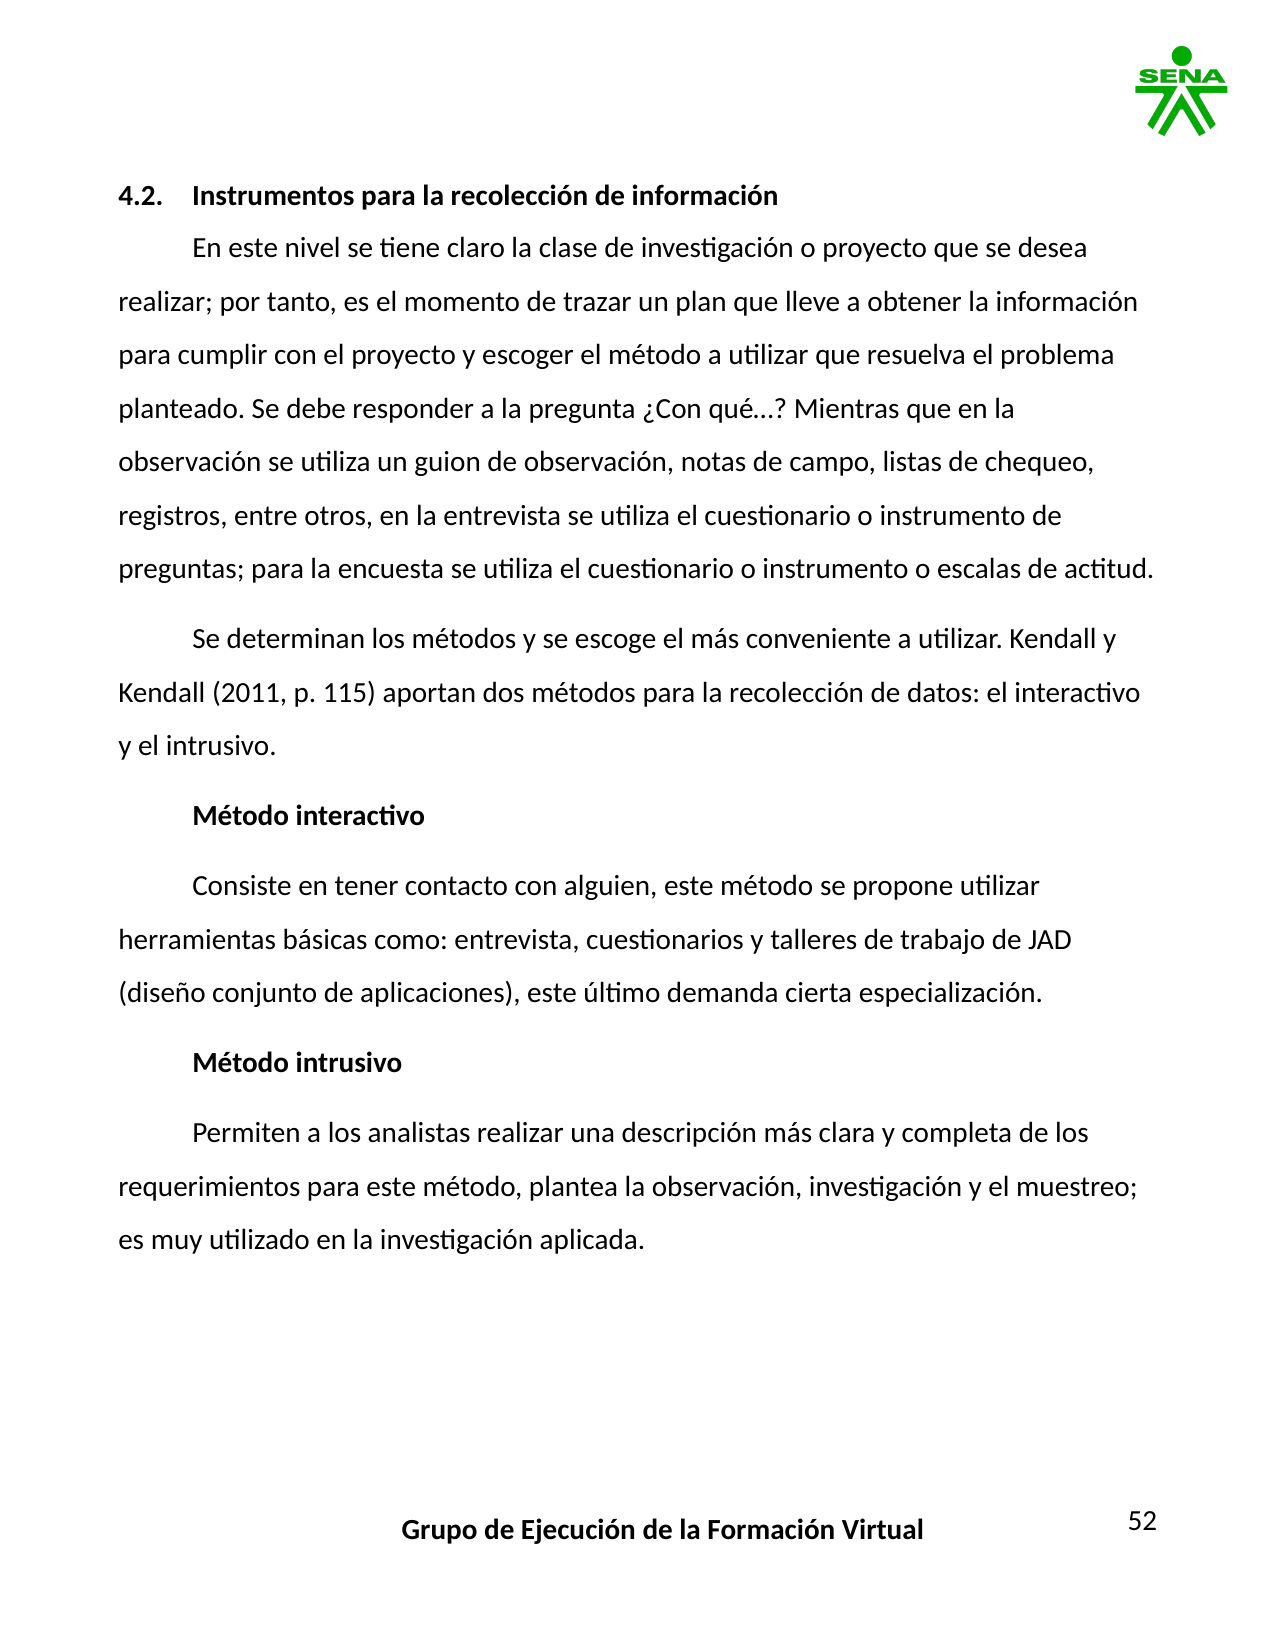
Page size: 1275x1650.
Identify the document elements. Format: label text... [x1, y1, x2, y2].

text En este nivel se tiene claro la clase de investigación o proyecto que se desea realizar; por tanto, es el momento de trazar un plan que lleve a obtener la información para cumplir con el proyecto y escoger el método a utilizar que resuelva el problema planteado. Se debe responder a la pregunta ¿Con qué…? Mientras que en la observación se utiliza un guion de observación, notas de campo, listas de chequeo, registros, entre otros, en la entrevista se utiliza el cuestionario o instrumento de preguntas; para la encuesta se utiliza el cuestionario o instrumento o escalas de actitud. [118, 229, 1157, 586]
text Consiste en tener contacto con alguien, este método se propone utilizar herramientas básicas como: entrevista, cuestionarios y talleres de trabajo de JAD (diseño conjunto de aplicaciones), este último demanda cierta especialización. [118, 867, 1157, 1010]
text Método interactivo [118, 797, 1157, 833]
text Método intrusivo [118, 1044, 1157, 1080]
text Se determinan los métodos y se escoge el más conveniente a utilizar. Kendall y Kendall (2011, p. 115) aportan dos métodos para la recolección de datos: el interactivo y el intrusivo. [118, 620, 1157, 763]
subtitle Instrumentos para la recolección de información [118, 177, 1157, 213]
picture [1135, 46, 1228, 136]
text Permiten a los analistas realizar una descripción más clara y completa de los requerimientos para este método, plantea la observación, investigación y el muestreo; es muy utilizado en la investigación aplicada. [118, 1114, 1157, 1257]
